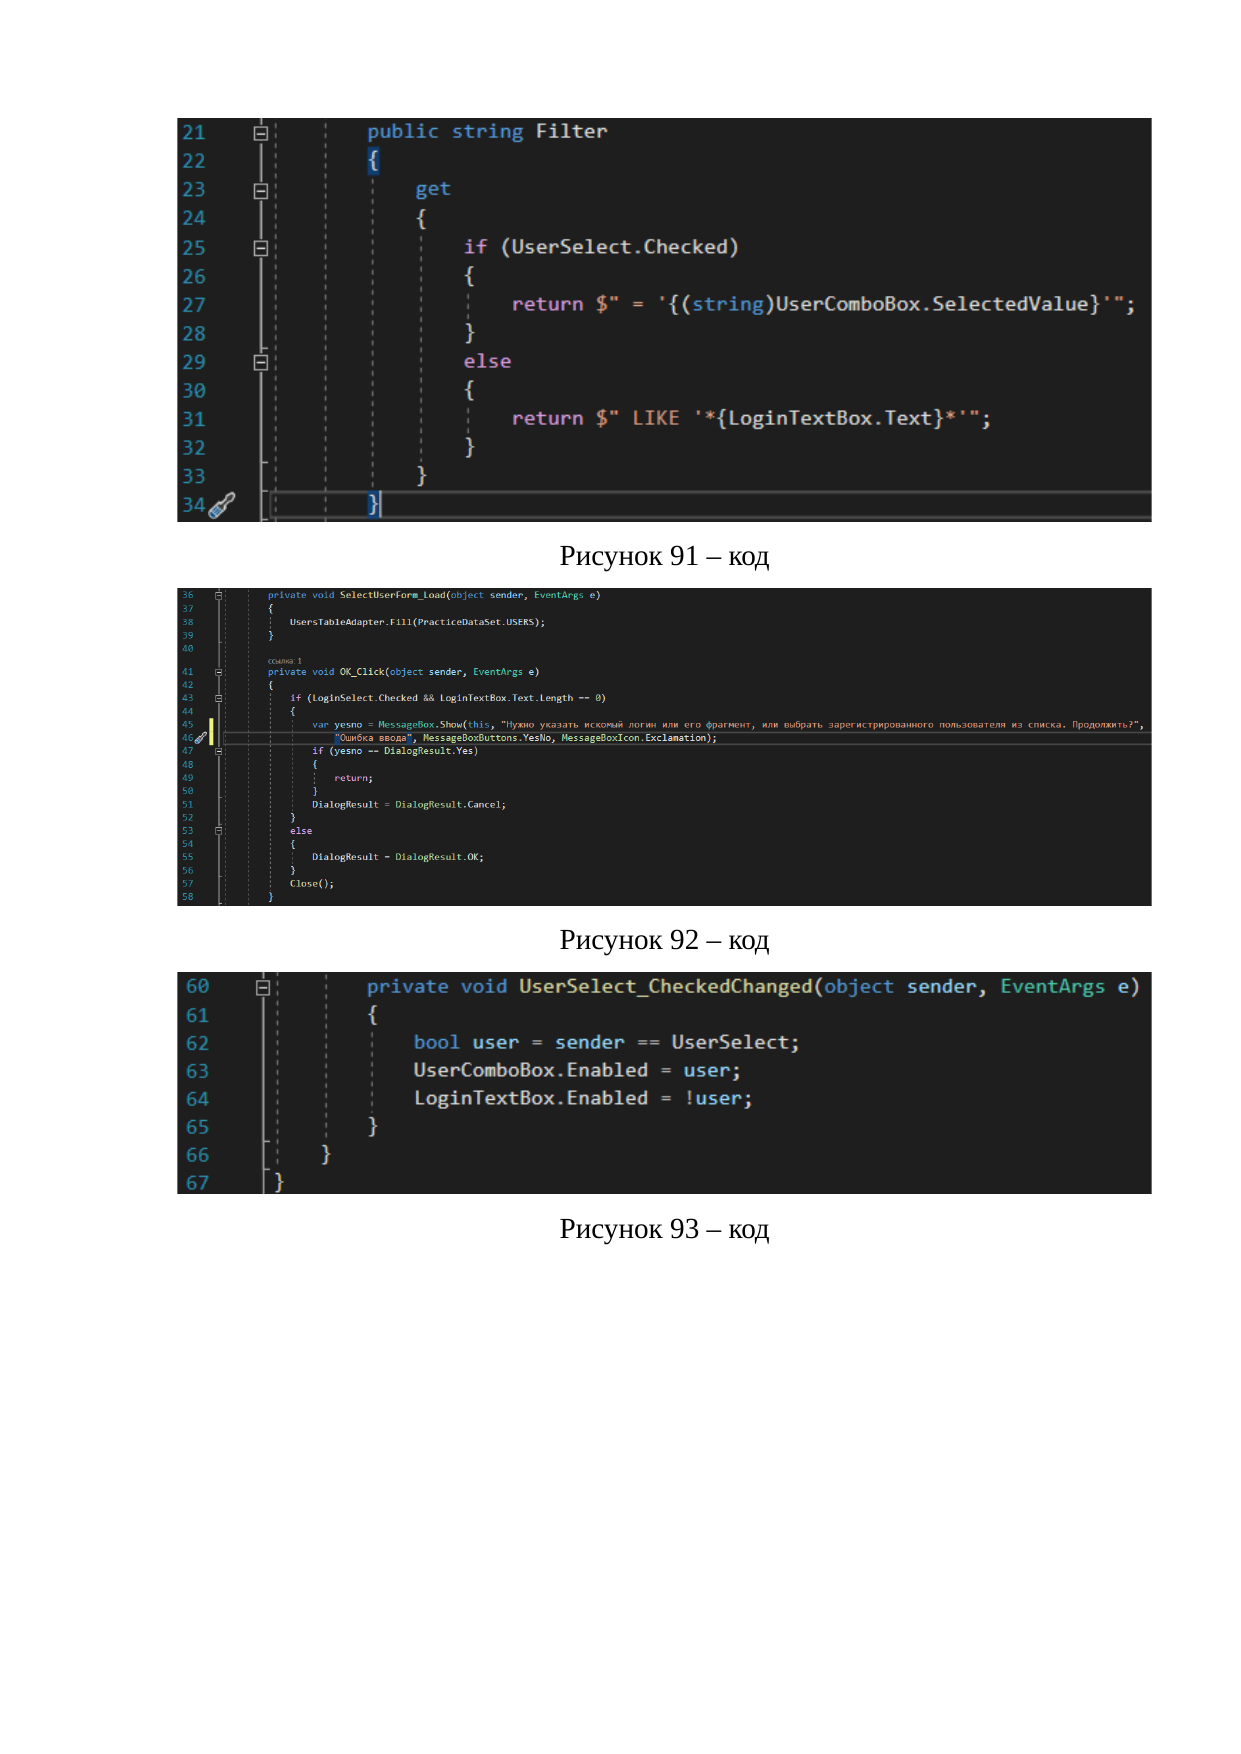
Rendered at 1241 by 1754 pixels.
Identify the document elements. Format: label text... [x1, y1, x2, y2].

text Рисунок 92 – код [177, 922, 1152, 956]
picture [177, 588, 1152, 906]
picture [177, 972, 1152, 1194]
text Рисунок 91 – код [177, 538, 1152, 572]
text Рисунок 93 – код [177, 1211, 1152, 1244]
picture [177, 118, 1152, 522]
